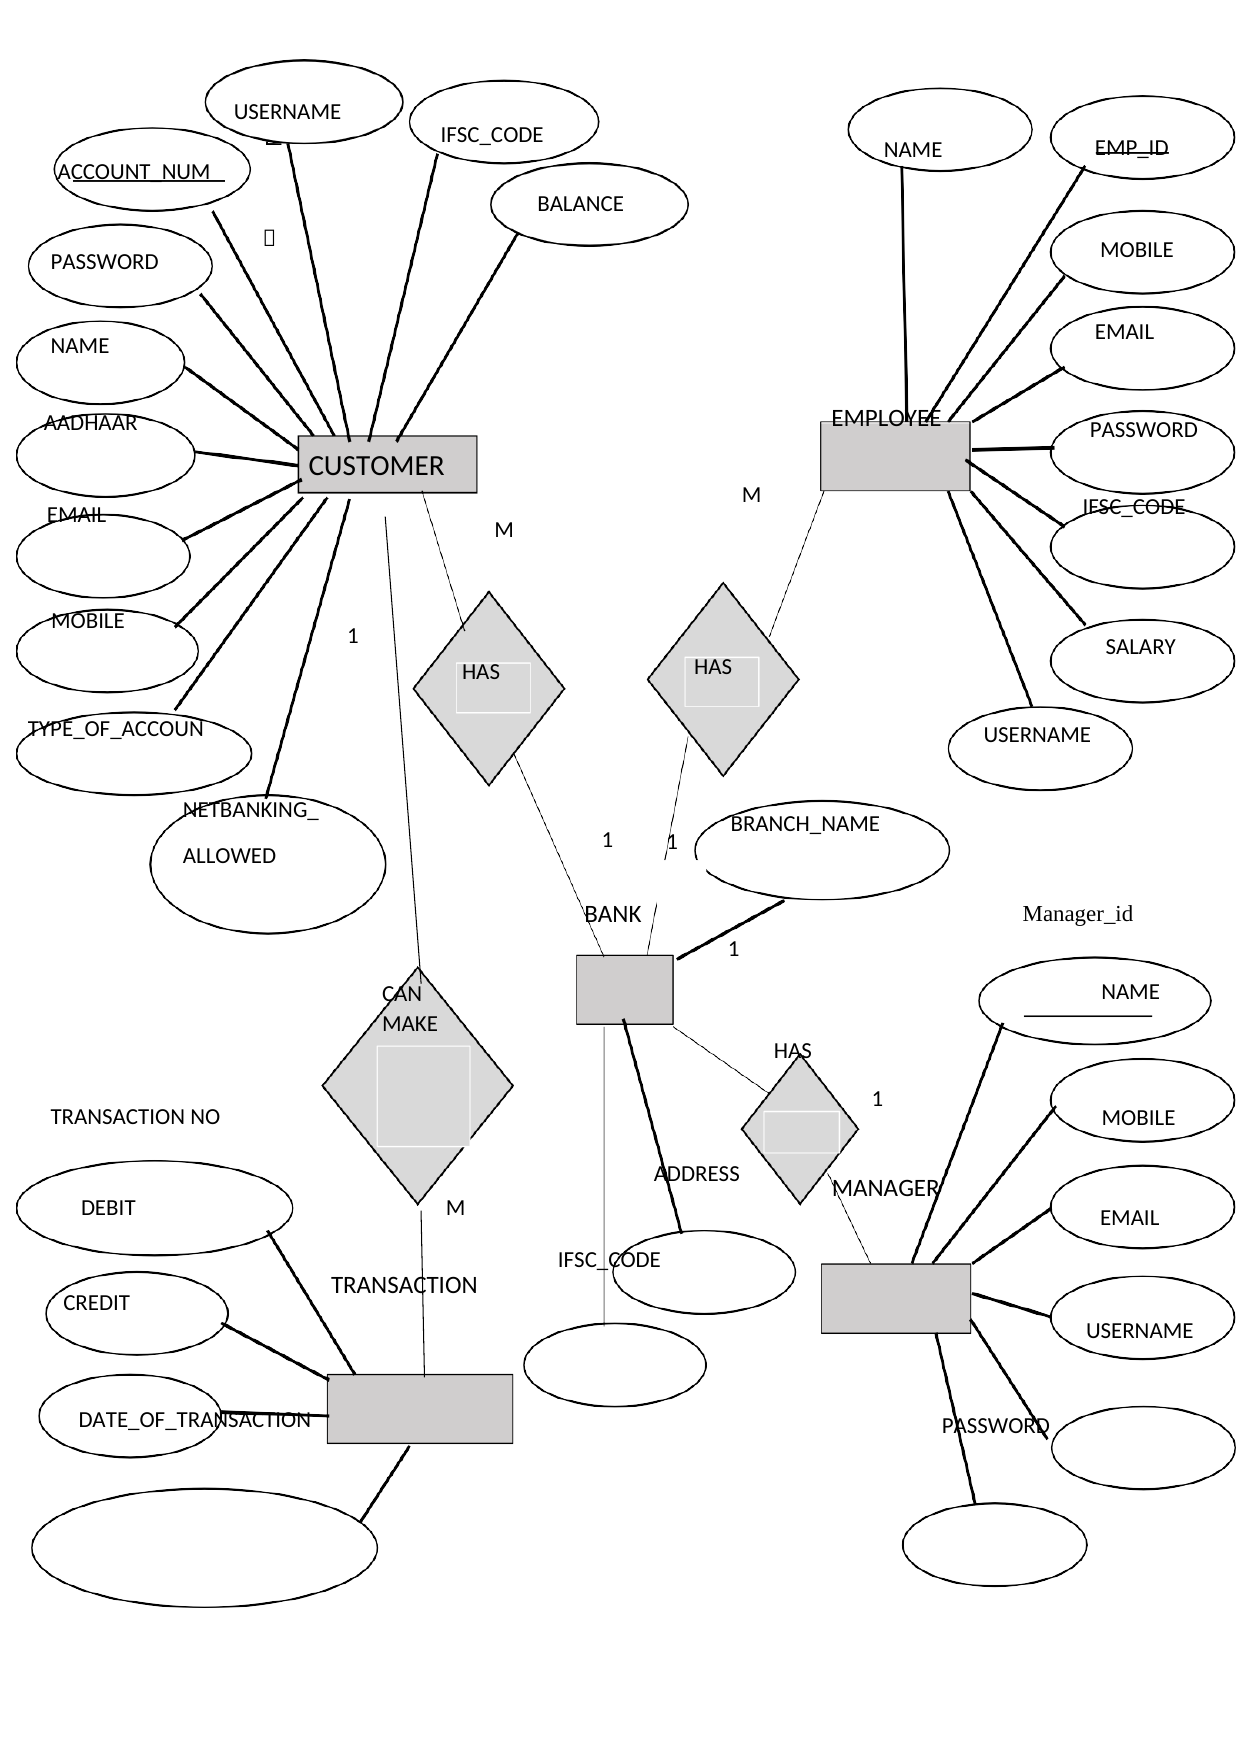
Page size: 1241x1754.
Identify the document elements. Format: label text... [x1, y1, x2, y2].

text TYPE_OF_ACCOUN [28, 714, 208, 742]
text EMPLOYEE [831, 402, 946, 433]
text PASSWORD IFSC_CODE [1082, 415, 1200, 520]
text MOBILE EMAIL [1094, 235, 1176, 345]
text 1 [869, 1084, 885, 1112]
text PASSWORD [50, 247, 163, 275]
text ACCOUNT_NUM [57, 157, 212, 185]
text MANAGER [832, 1172, 944, 1202]
text DATE_OF_TRANSACTION [78, 1405, 315, 1433]
text 1 [347, 621, 736, 649]
text 1 BRANCH_NAME 1 [601, 808, 881, 855]
text HAS HAS [462, 649, 736, 681]
picture [15, 59, 1236, 1608]
text EMAIL [47, 500, 163, 528]
text PASSWORD [942, 1411, 1221, 1439]
text CREDIT [17, 1288, 130, 1316]
text M [742, 480, 946, 508]
text USERNAME [233, 97, 346, 126]
text EMP_ID [1094, 133, 1221, 161]
text MOBILE [51, 607, 129, 635]
text MOBILE [1101, 1103, 1221, 1131]
text IFSC_CODE [440, 120, 667, 148]
text BANK [442, 898, 641, 929]
text  [262, 222, 664, 253]
text USERNAME [983, 720, 1221, 748]
text NAME [883, 135, 947, 163]
text IFSC_CODE [558, 1245, 744, 1273]
text TRANSACTION [331, 1269, 482, 1300]
text M [297, 1193, 465, 1221]
text ADDRESS [653, 1159, 744, 1187]
text USERNAME [1086, 1316, 1221, 1344]
text NAME [816, 977, 1160, 1005]
text M [344, 515, 664, 543]
text NETBANKING_ ALLOWED [183, 795, 321, 870]
text DEBIT [17, 1193, 135, 1221]
text CUSTOMER [308, 447, 664, 482]
text NAME AADHAAR [43, 331, 139, 436]
text BALANCE [236, 193, 624, 216]
text EMAIL [1100, 1203, 1221, 1231]
text CAN MAKE [382, 979, 440, 1037]
text SALARY [1105, 632, 1221, 660]
text 1 [655, 934, 812, 962]
text TRANSACTION NO [50, 1102, 224, 1131]
text HAS [645, 1036, 812, 1064]
